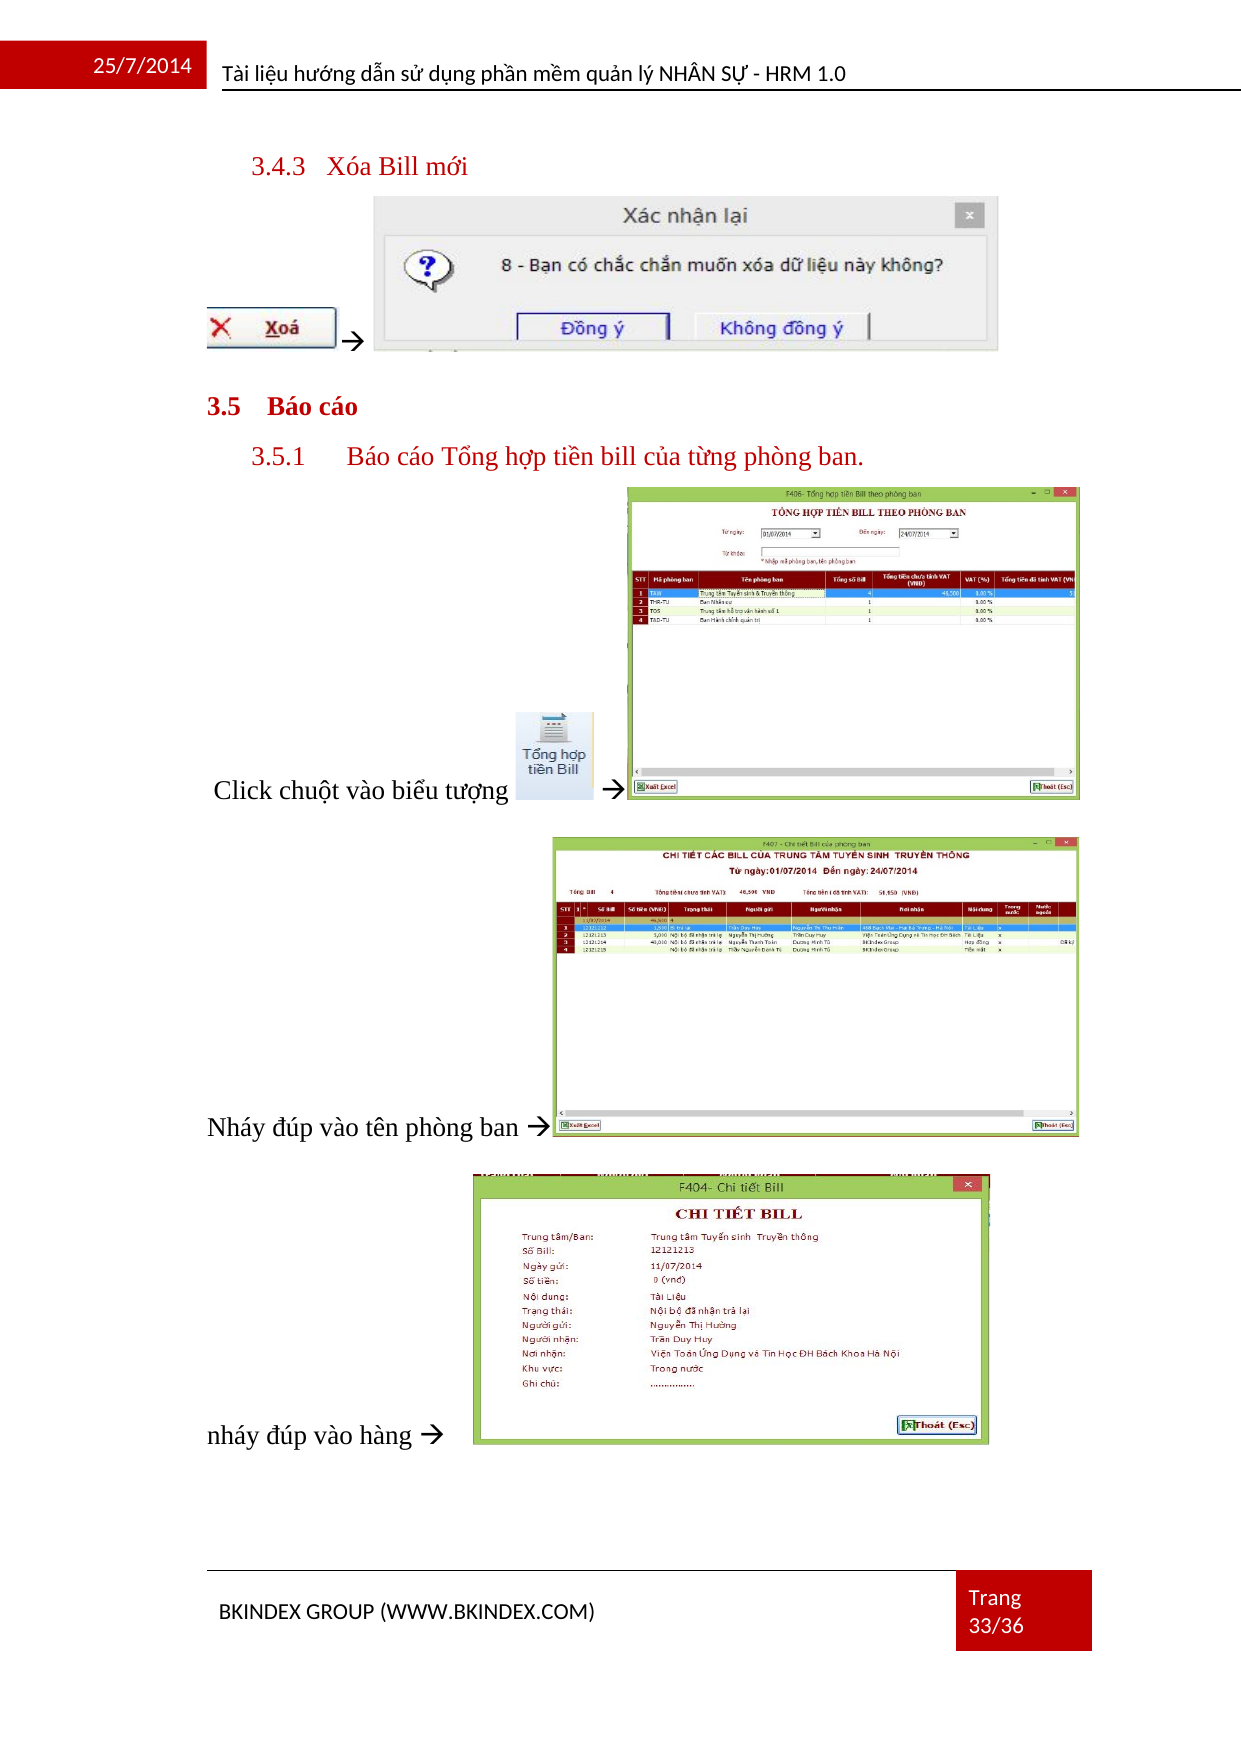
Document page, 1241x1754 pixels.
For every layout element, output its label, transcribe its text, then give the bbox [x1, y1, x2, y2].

picture [627, 487, 1080, 800]
picture [473, 1174, 991, 1445]
subtitle Báo cáo Tổng hợp tiền bill của từng phòng ban. [251, 440, 1092, 472]
picture [373, 196, 999, 352]
picture [552, 837, 1080, 1137]
subtitle Xóa Bill mới [251, 150, 1092, 181]
picture [515, 712, 594, 800]
picture [206, 307, 340, 352]
subtitle Báo cáo [207, 389, 1092, 421]
